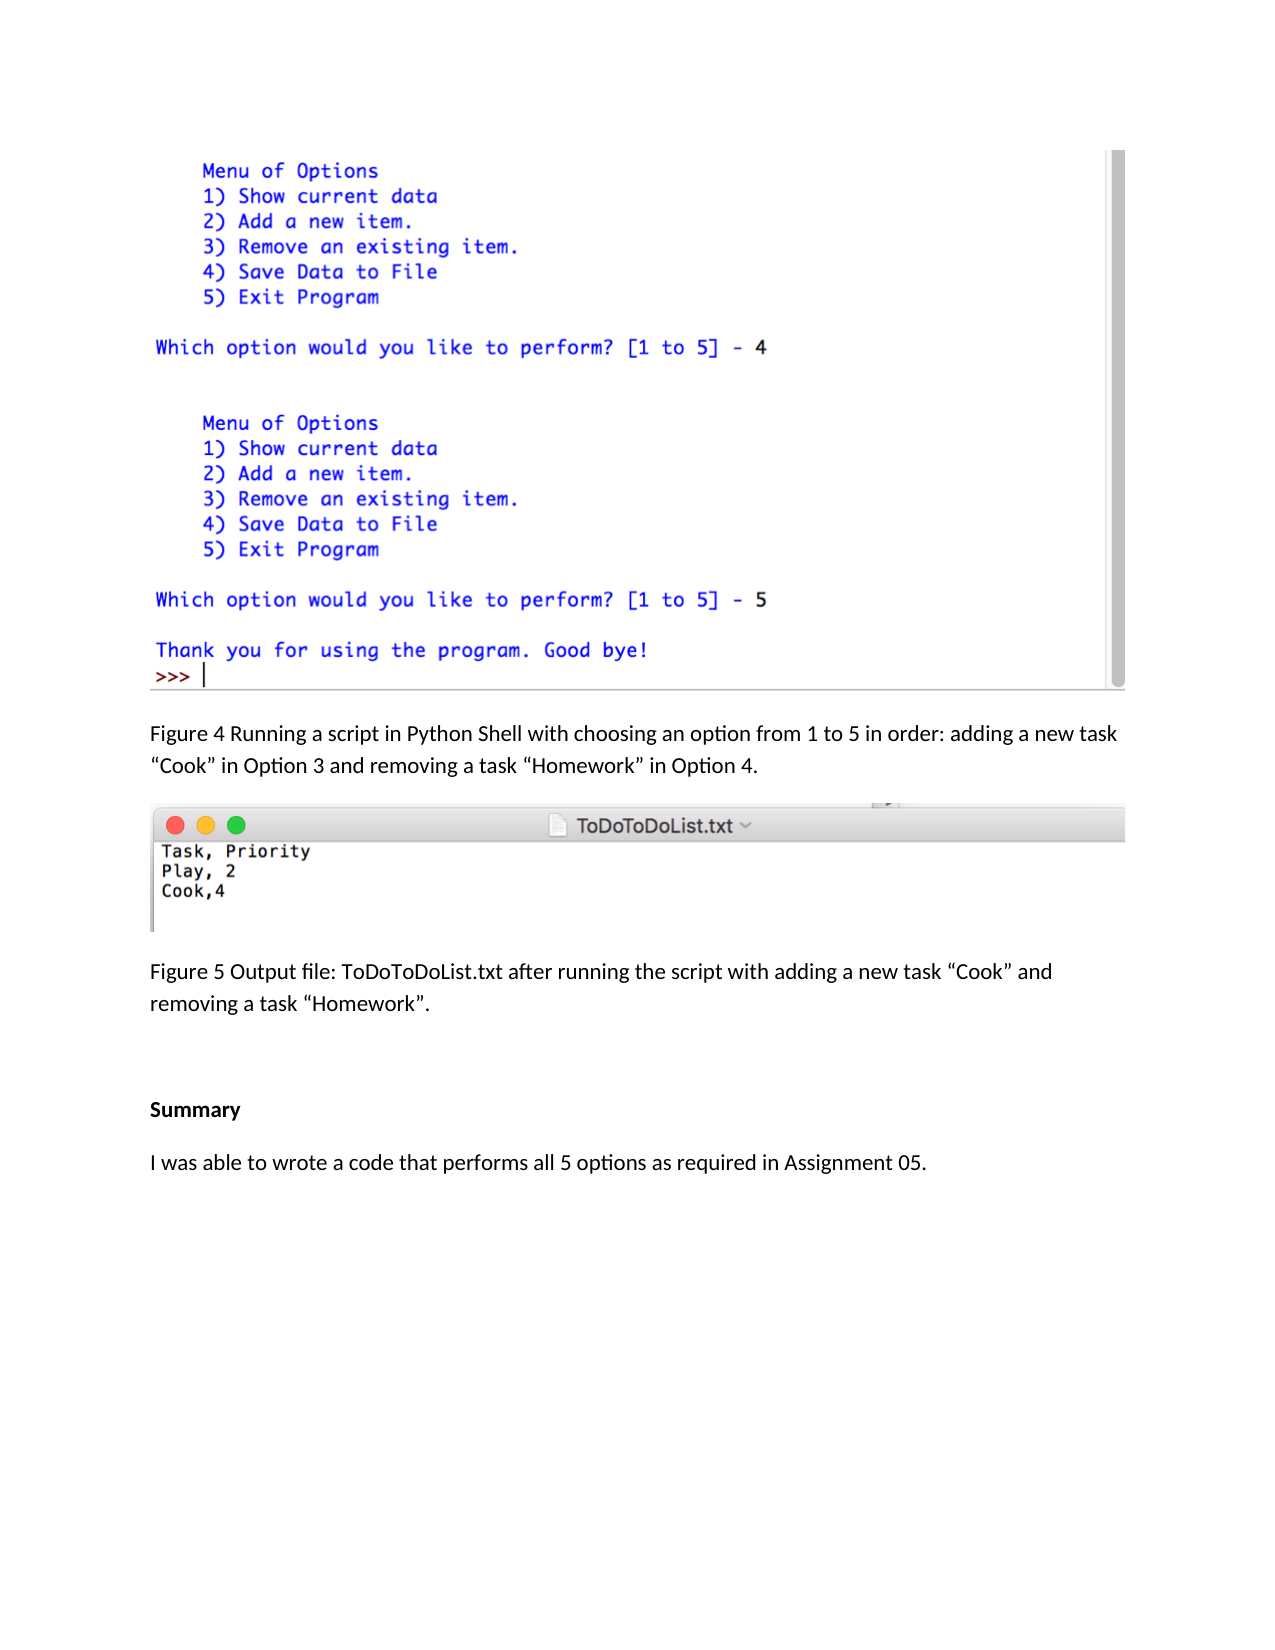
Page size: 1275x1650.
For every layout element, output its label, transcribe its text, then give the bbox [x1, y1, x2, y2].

text Figure 5 Output file: ToDoToDoList.txt after running the script with adding a new task “Cook” and removing a task “Homework”. [150, 957, 1125, 1017]
picture [150, 803, 1125, 932]
text I was able to wrote a code that performs all 5 options as required in Assignment 05. [150, 1148, 1125, 1176]
text Figure 4 Running a script in Python Shell with choosing an option from 1 to 5 in order: adding a new task “Cook” in Option 3 and removing a task “Homework” in Option 4. [150, 719, 1125, 779]
text Summary [150, 1095, 1125, 1123]
picture [150, 150, 1125, 694]
